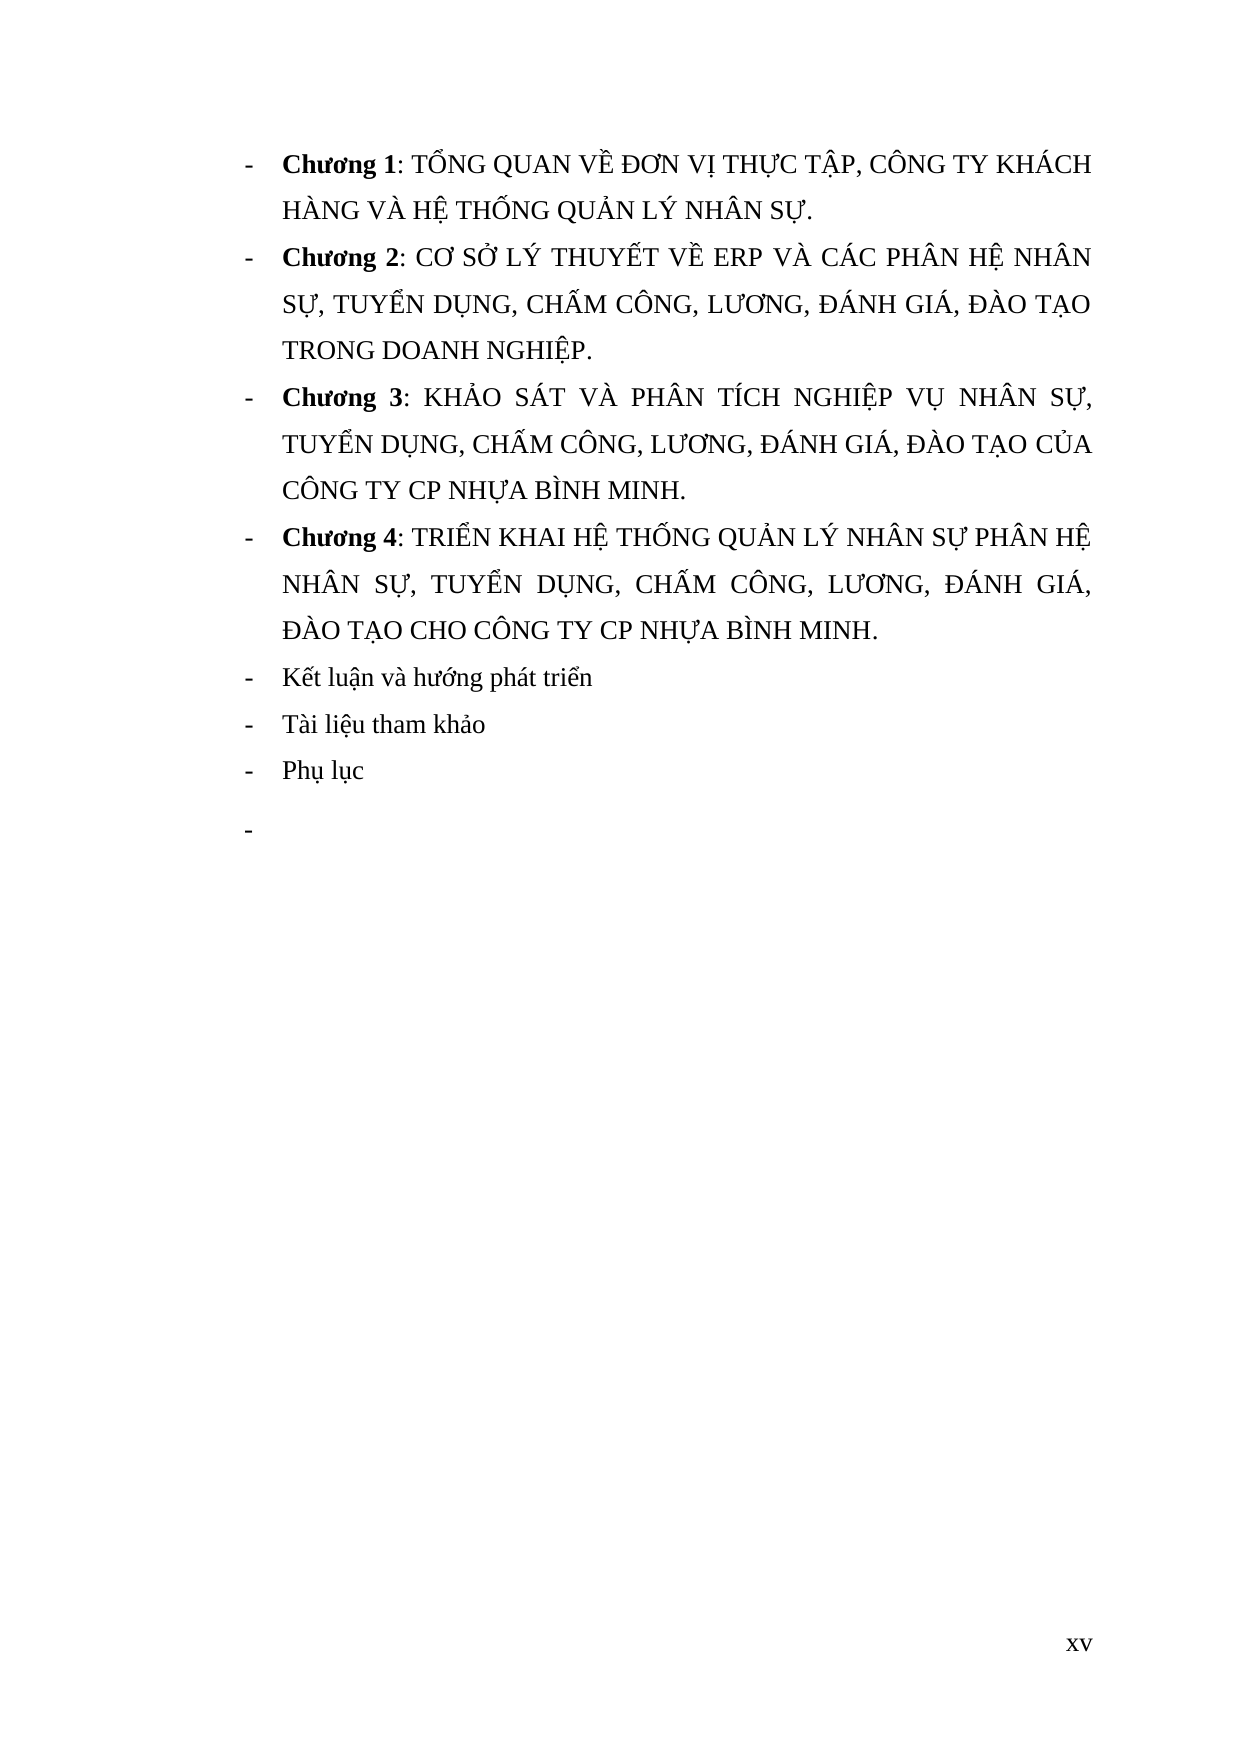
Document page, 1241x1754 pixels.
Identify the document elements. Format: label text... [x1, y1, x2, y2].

list Chương 1: TỔNG QUAN VỀ ĐƠN VỊ THỰC TẬP, CÔNG TY KHÁCH HÀNG VÀ HỆ THỐNG QUẢN LÝ NHÂN SỰ. [244, 148, 1092, 226]
list Chương 3: KHẢO SÁT VÀ PHÂN TÍCH NGHIỆP VỤ NHÂN SỰ, TUYỂN DỤNG, CHẤM CÔNG, LƯƠNG, ĐÁNH GIÁ, ĐÀO TẠO CỦA CÔNG TY CP NHỰA BÌNH MINH. [244, 381, 1092, 506]
list Tài liệu tham khảo [244, 708, 1092, 739]
list Phụ lục [244, 754, 1092, 786]
list Kết luận và hướng phát triển [244, 661, 1092, 692]
list Chương 4: TRIỂN KHAI HỆ THỐNG QUẢN LÝ NHÂN SỰ PHÂN HỆ NHÂN SỰ, TUYỂN DỤNG, CHẤM CÔNG, LƯƠNG, ĐÁNH GIÁ, ĐÀO TẠO CHO CÔNG TY CP NHỰA BÌNH MINH. [244, 521, 1092, 646]
list Chương 2: CƠ SỞ LÝ THUYẾT VỀ ERP VÀ CÁC PHÂN HỆ NHÂN SỰ, TUYỂN DỤNG, CHẤM CÔNG, LƯƠNG, ĐÁNH GIÁ, ĐÀO TẠO TRONG DOANH NGHIỆP. [244, 241, 1092, 366]
